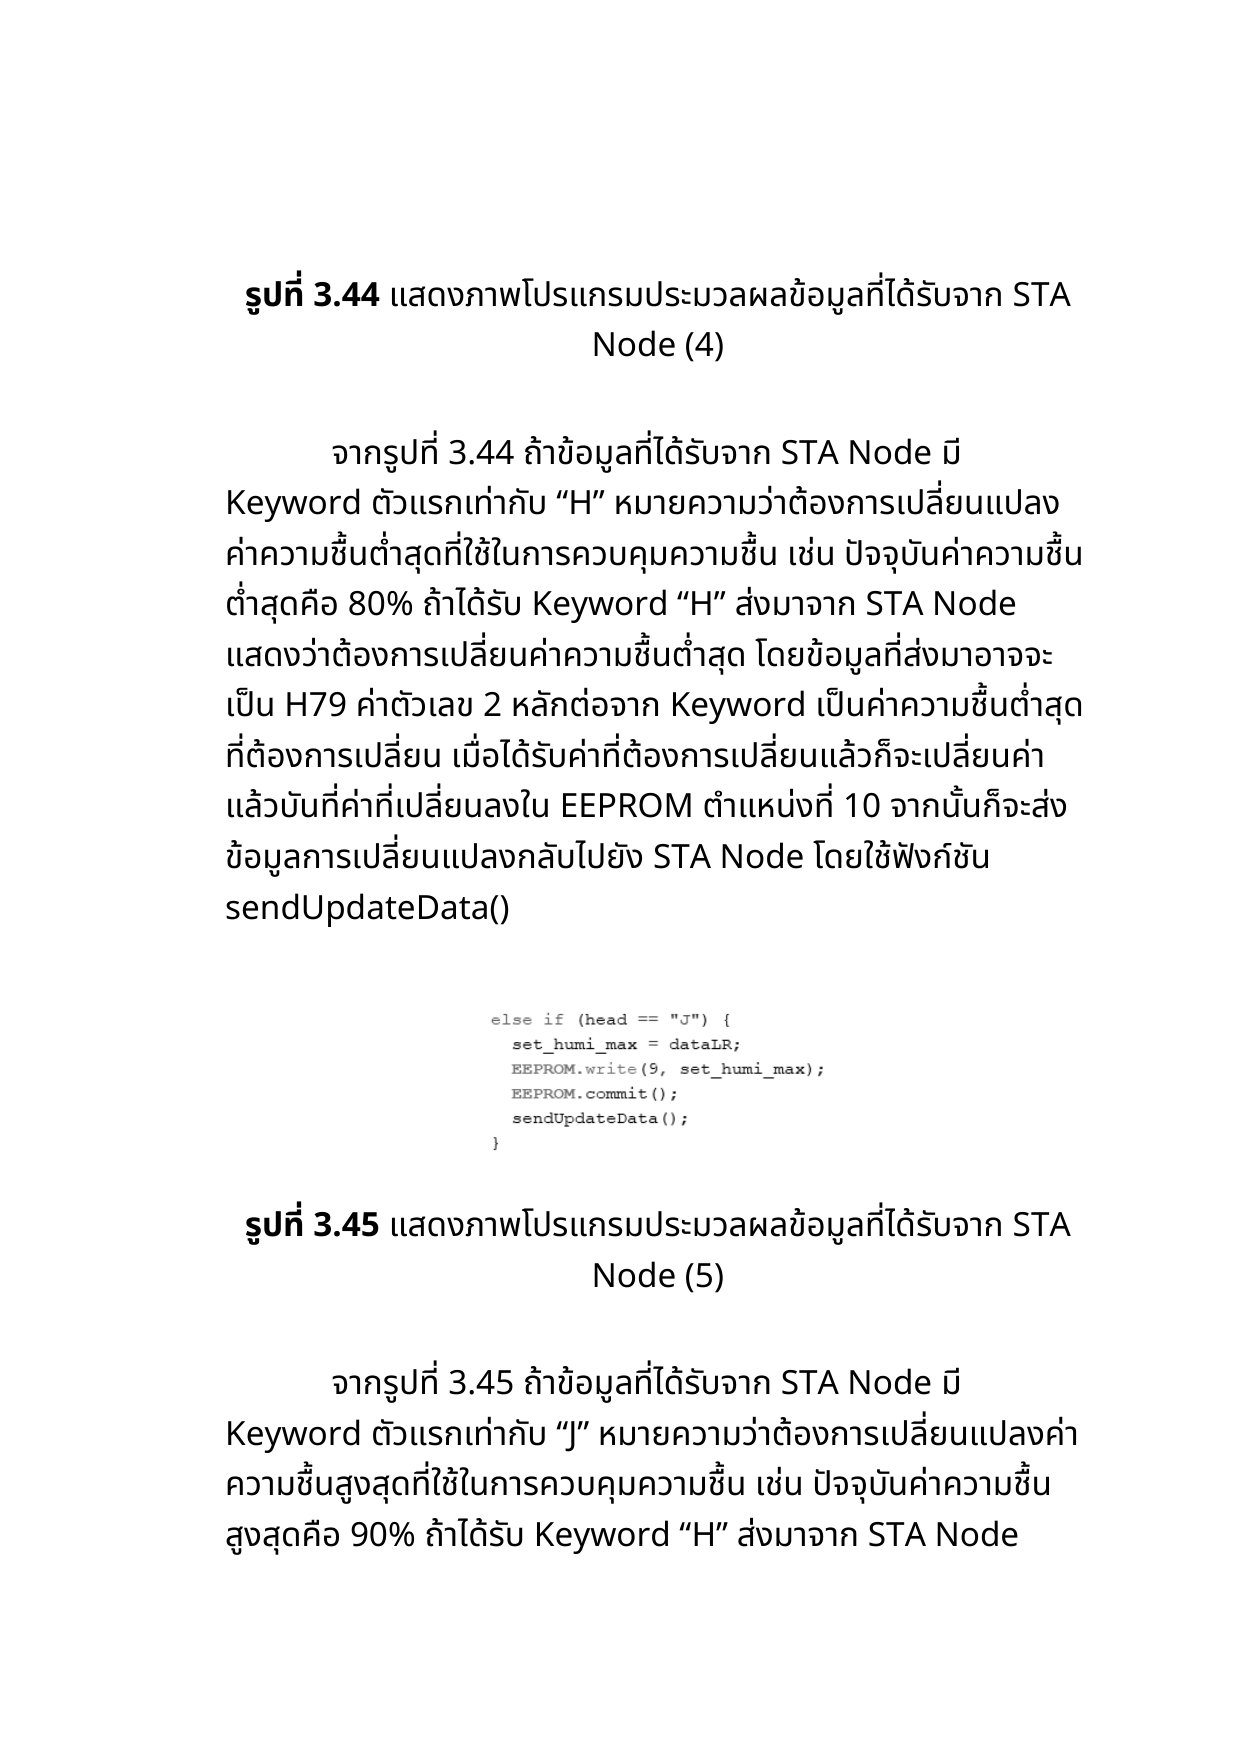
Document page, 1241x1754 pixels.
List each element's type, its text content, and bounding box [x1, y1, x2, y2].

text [225, 1359, 1090, 1561]
table_header รูปที่ 3.44 แสดงภาพโปรแกรมประมวลผลข้อมูลที่ได้รับจาก STA Node (4) [225, 225, 1090, 366]
text จากรูปที่ 3.44 ถ้าข้อมูลที่ได้รับจาก STA Node มี Keyword ตัวแรกเท่ากับ “H” หมายความว่าต้องการเปลี่ยนแปลงค่าความชื้นต่ำสุดที่ใช้ในการควบคุมความชื้น เช่น ปัจจุบันค่าความชื้นต่ำสุดคือ 80% ถ้าได้รับ Keyword “H” ส่งมาจาก STA Node แสดงว่าต้องการเปลี่ยนค่าความชื้นต่ำสุด โดยข้อมูลที่ส่งมาอาจจะเป็น H79 ค่าตัวเลข 2 หลักต่อจาก Keyword เป็นค่าความชื้นต่ำสุดที่ต้องการเปลี่ยน เมื่อได้รับค่าที่ต้องการเปลี่ยนแล้วก็จะเปลี่ยนค่าแล้วบันที่ค่าที่เปลี่ยนลงใน EEPROM ตำแหน่งที่ 10 จากนั้นก็จะส่งข้อมูลการเปลี่ยนแปลงกลับไปยัง STA Node โดยใช้ฟังก์ชัน sendUpdateData() [225, 428, 1090, 929]
table_header รูปที่ 3.45 แสดงภาพโปรแกรมประมวลผลข้อมูลที่ได้รับจาก STA Node (5) [225, 1008, 1090, 1297]
